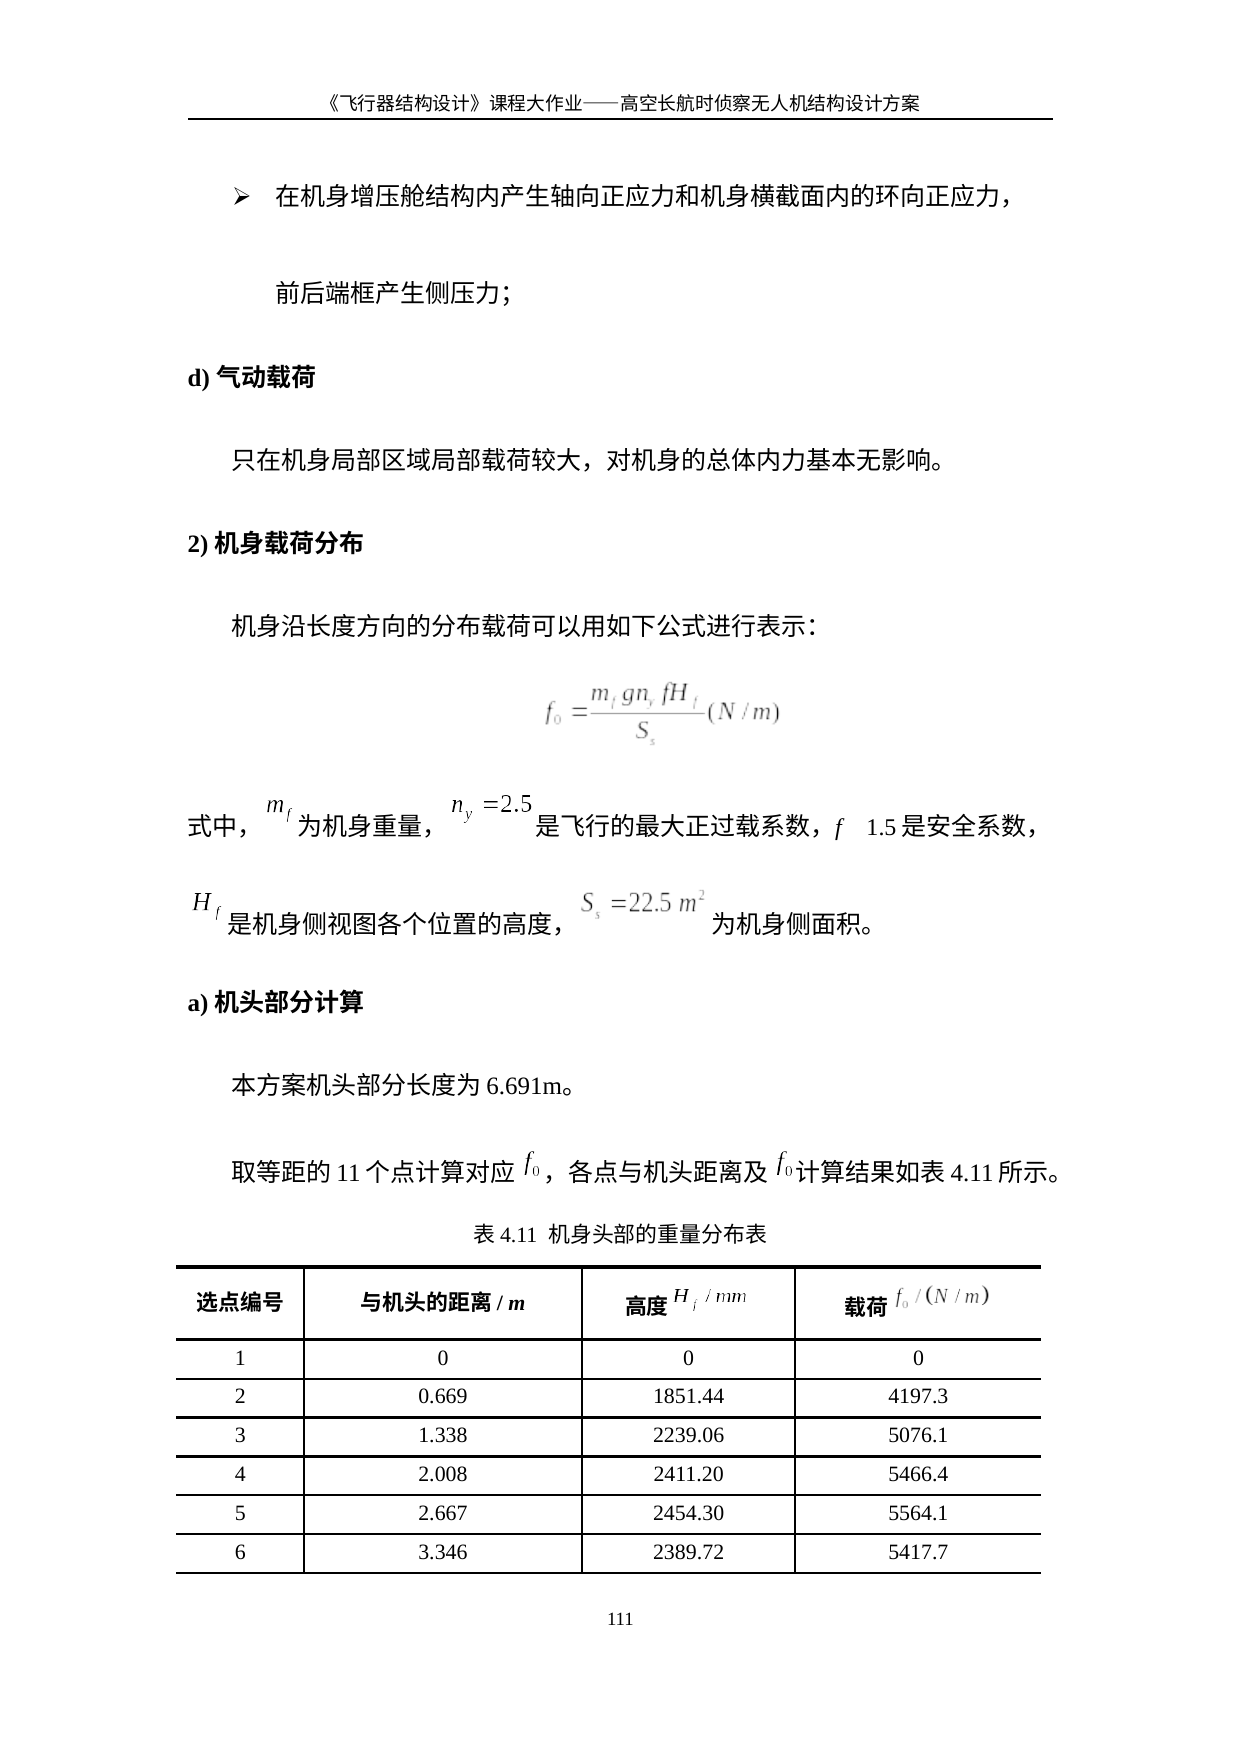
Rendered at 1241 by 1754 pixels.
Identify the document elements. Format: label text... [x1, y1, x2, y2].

table_cell 1 [176, 1341, 303, 1378]
text d) 气动载荷 [187, 343, 1053, 408]
text 取等距的11个点计算对应，各点与机头距离及计算结果如表4.11所示。 [187, 1134, 1053, 1199]
table_header 载荷 [796, 1269, 1041, 1338]
table_cell 4 [176, 1458, 303, 1494]
table_cell 3.346 [305, 1535, 581, 1572]
table_cell 1.338 [305, 1419, 581, 1455]
table_cell 6 [176, 1535, 303, 1572]
table_cell 2454.30 [583, 1496, 794, 1533]
table_header 高度 [583, 1269, 794, 1338]
table_cell 2.008 [305, 1458, 581, 1494]
table_cell 5076.1 [796, 1419, 1041, 1455]
table_cell 2.667 [305, 1496, 581, 1533]
table_cell 0 [583, 1341, 794, 1378]
table_cell 5564.1 [796, 1496, 1041, 1533]
table_header 选点编号 [176, 1269, 303, 1338]
list 在机身增压舱结构内产生轴向正应力和机身横截面内的环向正应力， 前后端框产生侧压力； [232, 162, 1053, 324]
table_cell 5417.7 [796, 1535, 1041, 1572]
table_cell 4197.3 [796, 1380, 1041, 1416]
table_cell 0 [305, 1341, 581, 1378]
table_cell 1851.44 [583, 1380, 794, 1416]
text 只在机身局部区域局部载荷较大，对机身的总体内力基本无影响。 [187, 426, 1053, 491]
table_cell 2411.20 [583, 1458, 794, 1494]
table_cell 5466.4 [796, 1458, 1041, 1494]
table_cell 2239.06 [583, 1419, 794, 1455]
table_cell 2389.72 [583, 1535, 794, 1572]
text 本方案机头部分长度为6.691m。 [187, 1051, 1053, 1116]
text 机身沿长度方向的分布载荷可以用如下公式进行表示： [187, 592, 1053, 657]
table_header 与机头的距离 / m [305, 1269, 581, 1338]
table_cell 0.669 [305, 1380, 581, 1416]
text 式中，为机身重量，是飞行的最大正过载系数，f 1.5是安全系数，是机身侧视图各个位置的高度，为机身侧面积。 [187, 787, 1053, 949]
text 2) 机身载荷分布 [187, 509, 1053, 574]
table_cell 3 [176, 1419, 303, 1455]
table_cell 2 [176, 1380, 303, 1416]
table_cell 5 [176, 1496, 303, 1533]
text a) 机头部分计算 [187, 968, 1053, 1033]
text 表4.11 机身头部的重量分布表 [187, 1217, 1053, 1249]
table_cell 0 [796, 1341, 1041, 1378]
